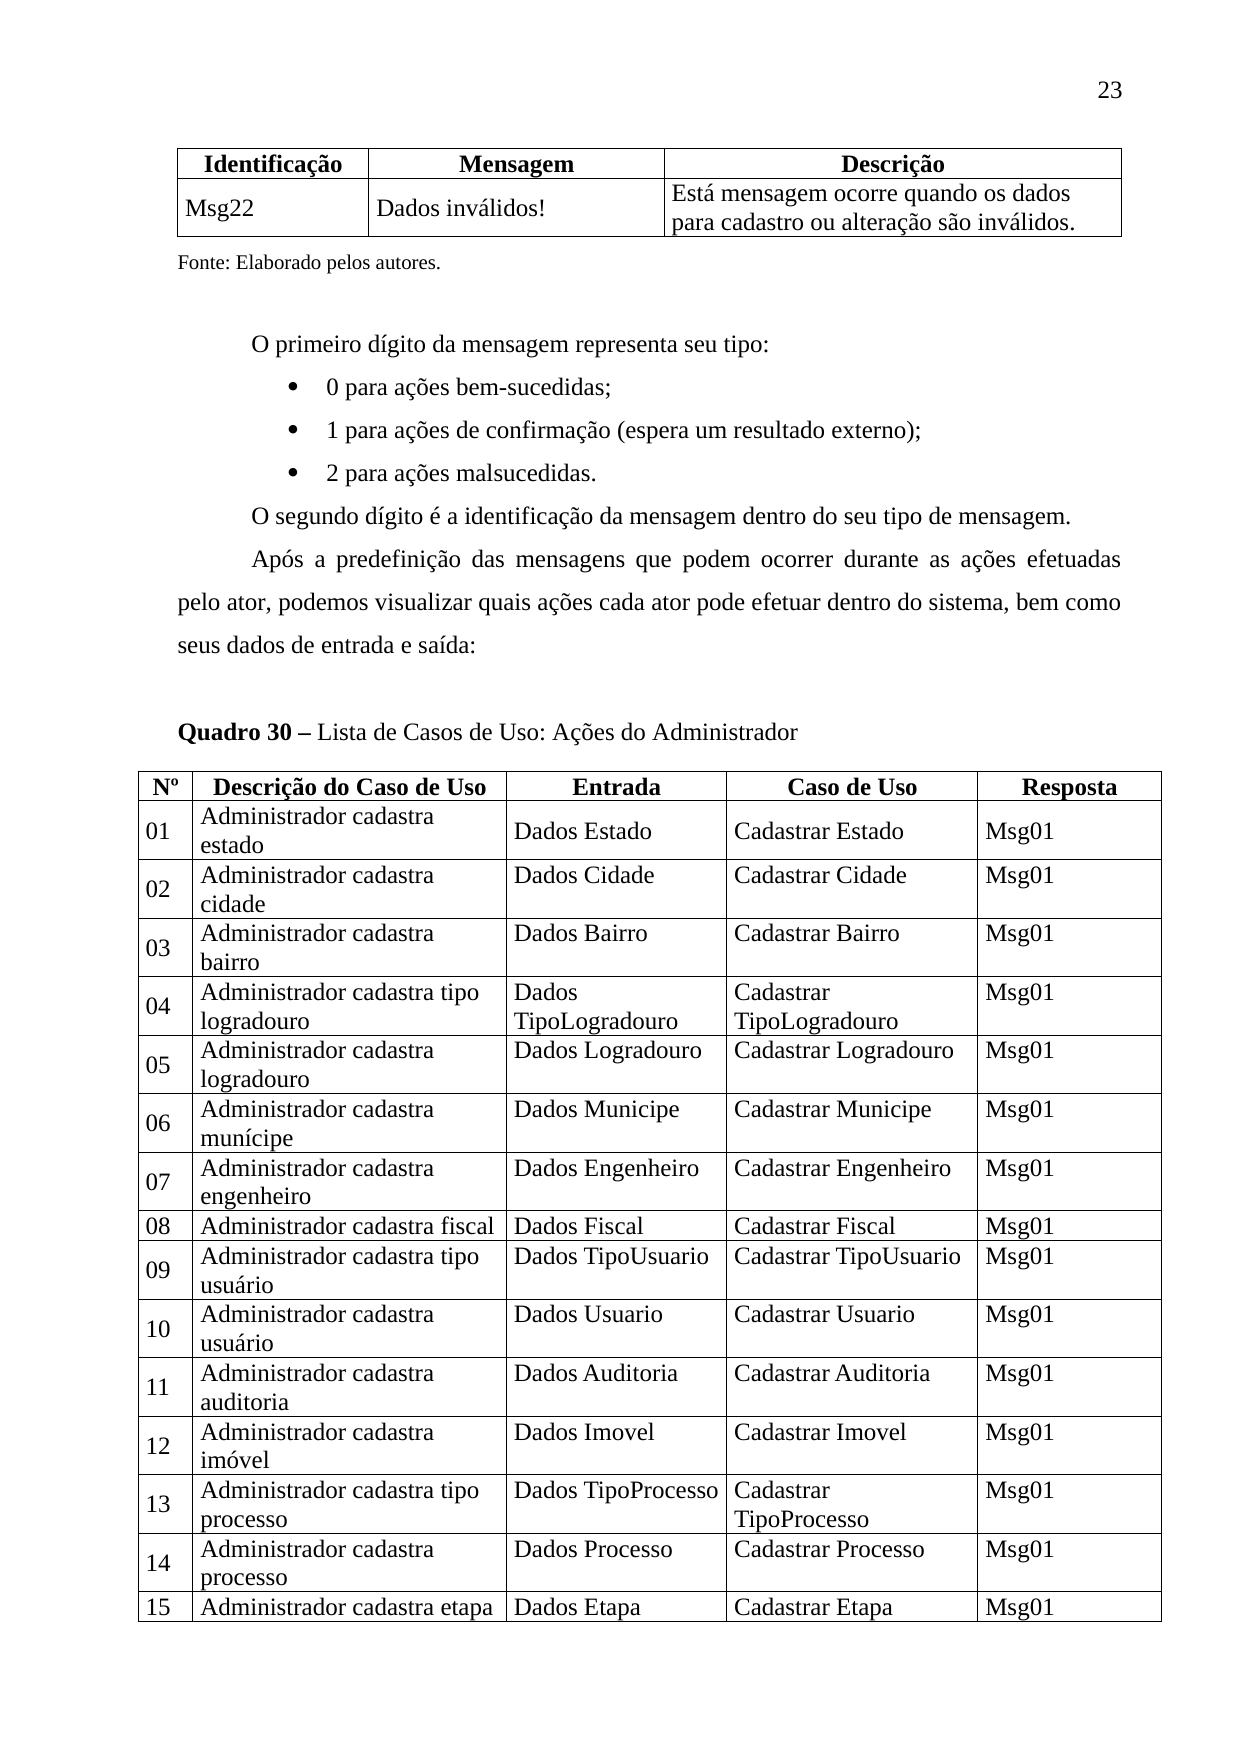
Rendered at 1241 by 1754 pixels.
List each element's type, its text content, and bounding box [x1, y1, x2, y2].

table_cell Msg01 [978, 1211, 1161, 1240]
table_header Resposta [978, 772, 1161, 800]
table_cell Dados TipoProcesso [507, 1475, 726, 1533]
table_cell 14 [139, 1534, 192, 1591]
table_cell Cadastrar Etapa [727, 1592, 977, 1621]
table_cell Msg01 [978, 1241, 1161, 1298]
table_cell 08 [139, 1211, 192, 1240]
table_cell Msg01 [978, 919, 1161, 976]
table_cell Cadastrar Cidade [727, 860, 977, 917]
table_header Entrada [507, 772, 726, 800]
table_cell Cadastrar Municipe [727, 1094, 977, 1152]
table_cell Msg01 [978, 1475, 1161, 1533]
table_cell Msg01 [978, 801, 1161, 859]
list 0 para ações bem-sucedidas; [288, 372, 1122, 401]
table_cell Administrador cadastra etapa [193, 1592, 506, 1621]
table_cell Cadastrar Usuario [727, 1300, 977, 1357]
table_cell Msg01 [978, 1300, 1161, 1357]
table_cell Cadastrar TipoUsuario [727, 1241, 977, 1298]
table_cell Cadastrar TipoProcesso [727, 1475, 977, 1533]
table_cell Cadastrar Fiscal [727, 1211, 977, 1240]
table_cell Msg01 [978, 1592, 1161, 1621]
table_cell Cadastrar Auditoria [727, 1358, 977, 1416]
table_cell 15 [139, 1592, 192, 1621]
table_cell Administrador cadastra tipo logradouro [193, 977, 506, 1034]
table_cell 03 [139, 919, 192, 976]
table_cell Administrador cadastra estado [193, 801, 506, 859]
table_cell Administrador cadastra cidade [193, 860, 506, 917]
table_cell 06 [139, 1094, 192, 1152]
table_header Identificação [178, 149, 368, 177]
table_cell Dados Engenheiro [507, 1153, 726, 1210]
table_cell Administrador cadastra usuário [193, 1300, 506, 1357]
text Após a predefinição das mensagens que podem ocorrer durante as ações efetuadas pelo ator, podemos visualizar quais ações cada ator pode efetuar dentro do sistema, bem como seus dados de entrada e saída: [177, 544, 1122, 659]
table_header Caso de Uso [727, 772, 977, 800]
text Quadro 30 – Lista de Casos de Uso: Ações do Administrador [177, 717, 1122, 746]
table_cell Administrador cadastra engenheiro [193, 1153, 506, 1210]
table_cell Msg01 [978, 977, 1161, 1034]
table_cell Dados Municipe [507, 1094, 726, 1152]
table_header Mensagem [369, 149, 664, 177]
table_cell Administrador cadastra logradouro [193, 1036, 506, 1093]
text O segundo dígito é a identificação da mensagem dentro do seu tipo de mensagem. [177, 501, 1122, 530]
table_cell Msg01 [978, 1358, 1161, 1416]
table_cell 07 [139, 1153, 192, 1210]
table_cell Administrador cadastra fiscal [193, 1211, 506, 1240]
list 1 para ações de confirmação (espera um resultado externo); [288, 415, 1122, 444]
table_cell Dados TipoUsuario [507, 1241, 726, 1298]
table_cell Msg01 [978, 1094, 1161, 1152]
list 2 para ações malsucedidas. [288, 458, 1122, 487]
table_cell Administrador cadastra munícipe [193, 1094, 506, 1152]
table_cell 01 [139, 801, 192, 859]
table_cell Cadastrar Estado [727, 801, 977, 859]
table_header Descrição [665, 149, 1121, 177]
table_cell Cadastrar Bairro [727, 919, 977, 976]
table_cell Msg01 [978, 1417, 1161, 1474]
table_cell 13 [139, 1475, 192, 1533]
table_cell 04 [139, 977, 192, 1034]
table_cell Dados Usuario [507, 1300, 726, 1357]
table_cell 02 [139, 860, 192, 917]
table_cell Administrador cadastra tipo usuário [193, 1241, 506, 1298]
table_header Nº [139, 772, 192, 800]
table_cell Msg22 [178, 179, 368, 236]
table_cell 05 [139, 1036, 192, 1093]
text Fonte: Elaborado pelos autores. [177, 249, 1122, 274]
table_cell Cadastrar Imovel [727, 1417, 977, 1474]
table_cell 10 [139, 1300, 192, 1357]
table_cell Dados TipoLogradouro [507, 977, 726, 1034]
table_cell Dados Bairro [507, 919, 726, 976]
table_cell Administrador cadastra processo [193, 1534, 506, 1591]
table_cell Dados inválidos! [369, 179, 664, 236]
table_cell Cadastrar TipoLogradouro [727, 977, 977, 1034]
table_cell Msg01 [978, 1036, 1161, 1093]
table_cell 09 [139, 1241, 192, 1298]
table_cell Dados Logradouro [507, 1036, 726, 1093]
table_cell Está mensagem ocorre quando os dados para cadastro ou alteração são inválidos. [665, 179, 1121, 236]
table_cell Administrador cadastra imóvel [193, 1417, 506, 1474]
table_cell Dados Estado [507, 801, 726, 859]
table_cell Cadastrar Logradouro [727, 1036, 977, 1093]
table_cell 11 [139, 1358, 192, 1416]
table_cell Administrador cadastra tipo processo [193, 1475, 506, 1533]
table_cell Msg01 [978, 1534, 1161, 1591]
table_cell Dados Processo [507, 1534, 726, 1591]
table_cell Dados Imovel [507, 1417, 726, 1474]
table_cell 12 [139, 1417, 192, 1474]
table_cell Cadastrar Engenheiro [727, 1153, 977, 1210]
table_cell Dados Fiscal [507, 1211, 726, 1240]
table_cell Msg01 [978, 1153, 1161, 1210]
table_cell Msg01 [978, 860, 1161, 917]
table_cell Dados Auditoria [507, 1358, 726, 1416]
table_cell Dados Etapa [507, 1592, 726, 1621]
table_cell Administrador cadastra auditoria [193, 1358, 506, 1416]
text O primeiro dígito da mensagem representa seu tipo: [177, 329, 1122, 357]
table_cell Cadastrar Processo [727, 1534, 977, 1591]
table_cell Dados Cidade [507, 860, 726, 917]
table_header Descrição do Caso de Uso [193, 772, 506, 800]
table_cell Administrador cadastra bairro [193, 919, 506, 976]
